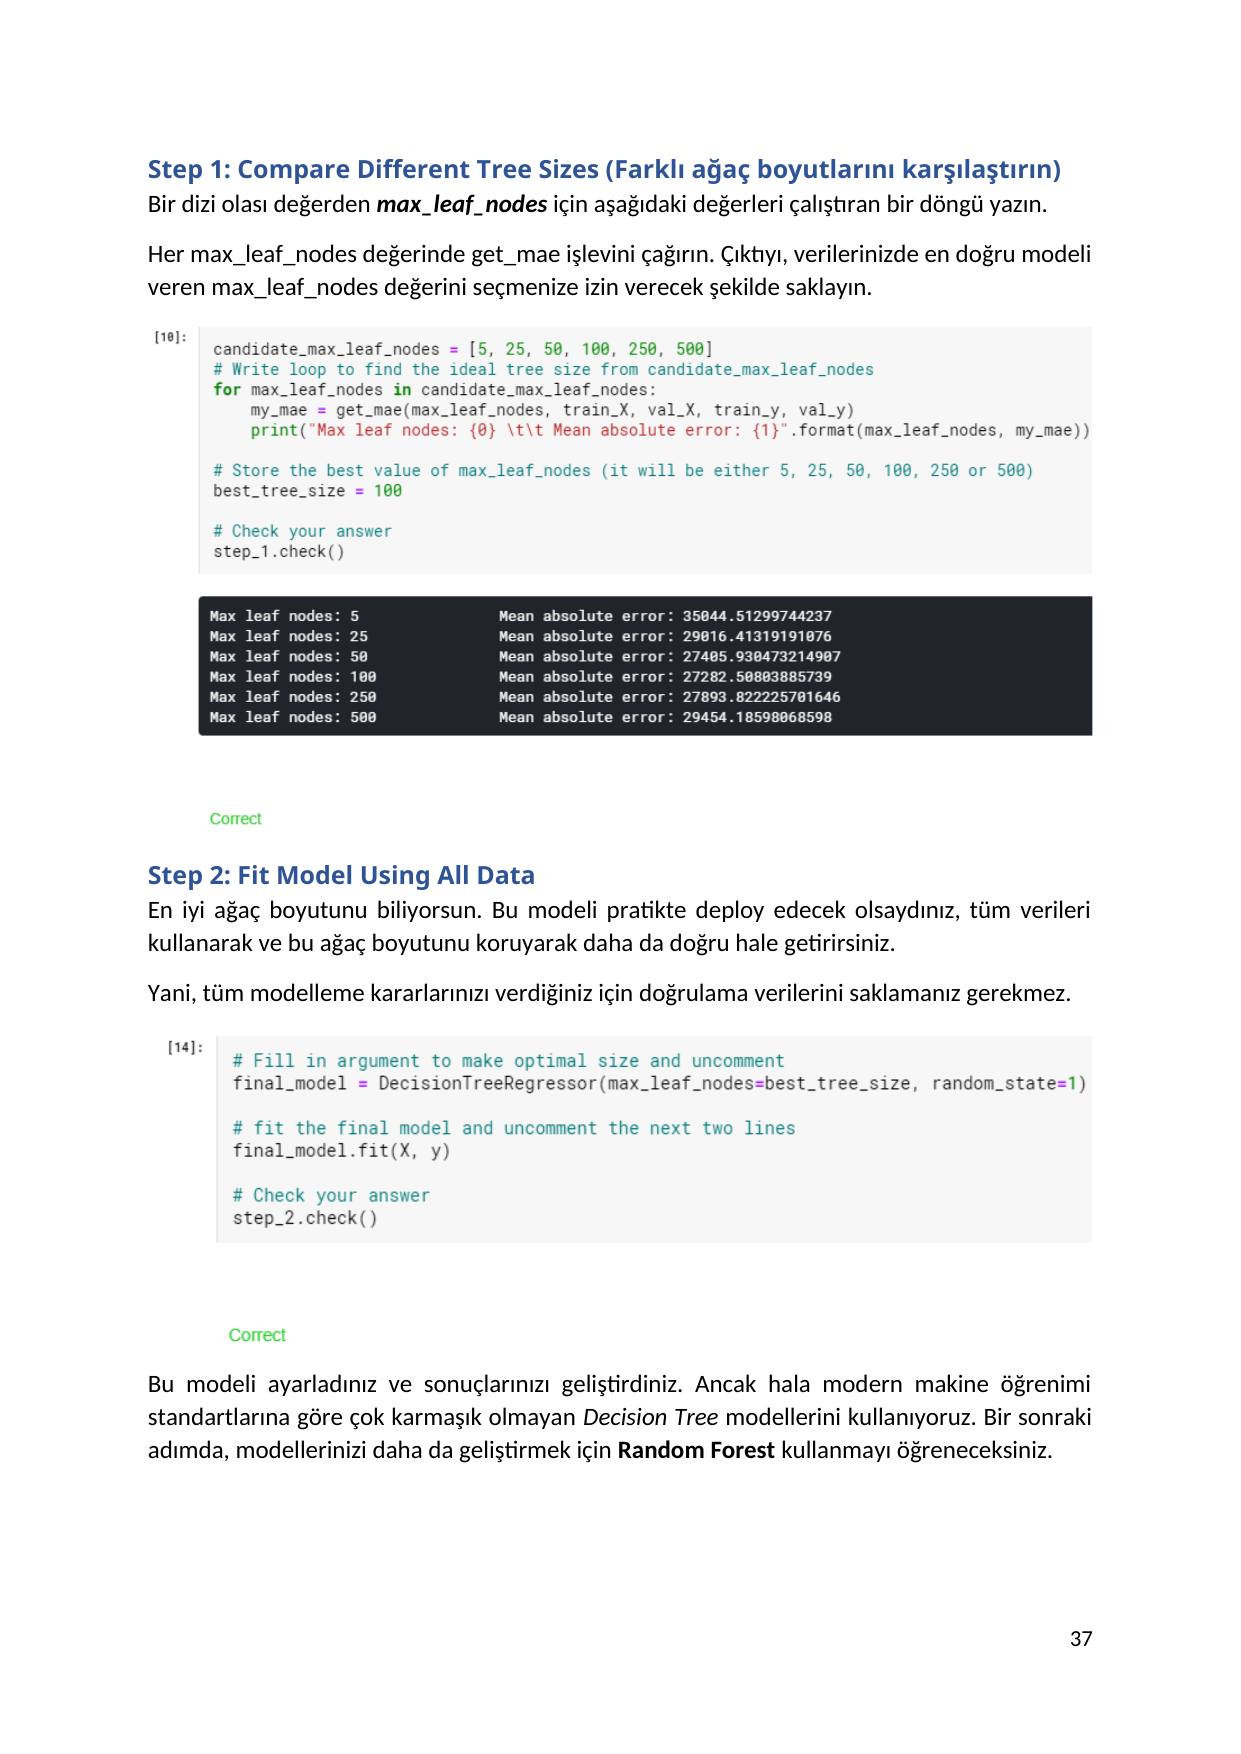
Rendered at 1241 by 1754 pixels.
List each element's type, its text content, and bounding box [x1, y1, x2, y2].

text Her max_leaf_nodes değerinde get_mae işlevini çağırın. Çıktıyı, verilerinizde en doğru modeli veren max_leaf_nodes değerini seçmenize izin verecek şekilde saklayın. [148, 238, 1093, 302]
text En iyi ağaç boyutunu biliyorsun. Bu modeli pratikte deploy edecek olsaydınız, tüm verileri kullanarak ve bu ağaç boyutunu koruyarak daha da doğru hale getirirsiniz. [148, 895, 1093, 958]
text Bu modeli ayarladınız ve sonuçlarınızı geliştirdiniz. Ancak hala modern makine öğrenimi standartlarına göre çok karmaşık olmayan Decision Tree modellerini kullanıyoruz. Bir sonraki adımda, modellerinizi daha da geliştirmek için Random Forest kullanmayı öğreneceksiniz. [148, 1368, 1093, 1464]
text Step 2: Fit Model Using All Data [148, 858, 1093, 892]
text Yani, tüm modelleme kararlarınızı verdiğiniz için doğrulama verilerini saklamanız gerekmez. [148, 977, 1093, 1008]
text Bir dizi olası değerden max_leaf_nodes için aşağıdaki değerleri çalıştıran bir döngü yazın. [148, 188, 1093, 219]
picture [147, 320, 1093, 839]
text Step 1: Compare Different Tree Sizes (Farklı ağaç boyutlarını karşılaştırın) [148, 152, 1093, 186]
picture [147, 1026, 1093, 1350]
